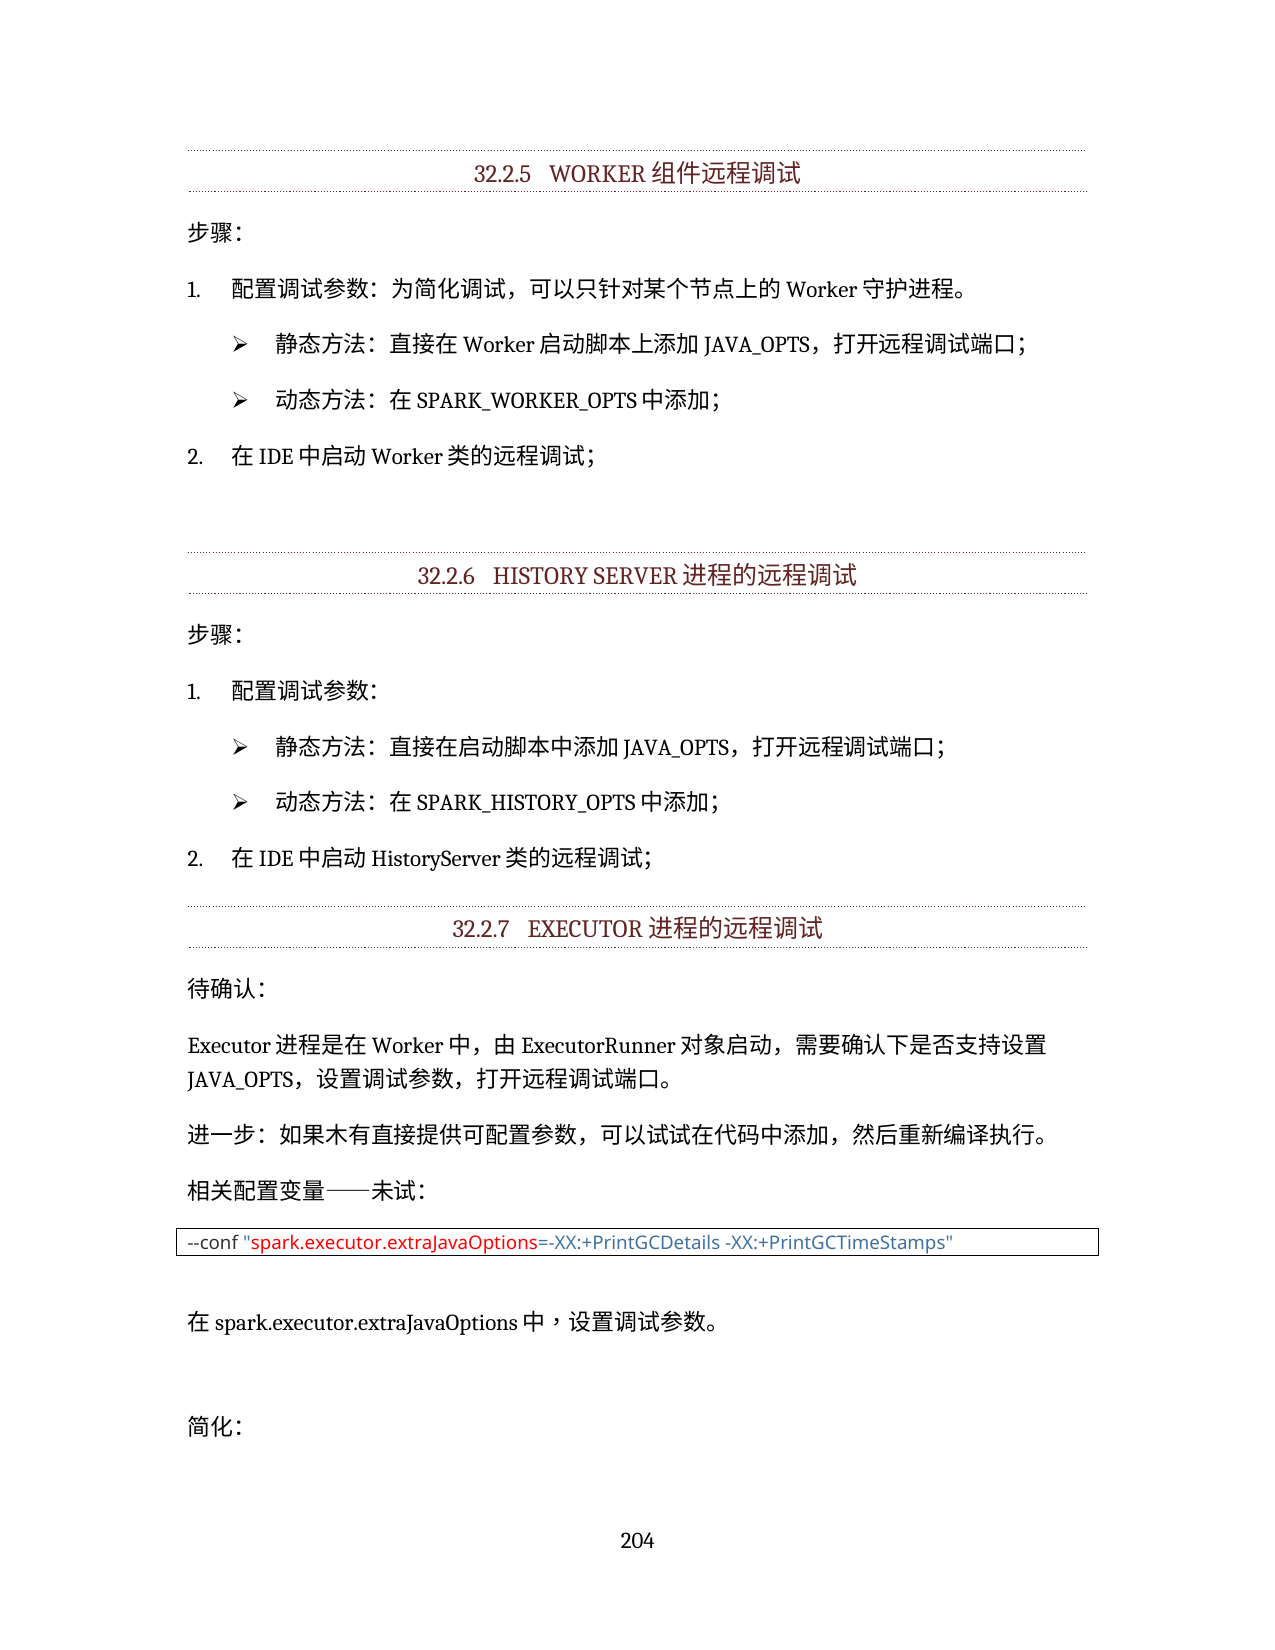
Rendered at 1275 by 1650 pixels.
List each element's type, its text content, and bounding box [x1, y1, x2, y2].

text 相关配置变量——未试： [187, 1172, 1087, 1206]
list 静态方法：直接在启动脚本中添加JAVA_OPTS，打开远程调试端口； [231, 728, 1087, 762]
list 动态方法：在SPARK_WORKER_OPTS中添加； [231, 382, 1087, 415]
text 在spark.executor.extraJavaOptions中，设置调试参数。 [187, 1304, 1087, 1337]
text 进一步：如果木有直接提供可配置参数，可以试试在代码中添加，然后重新编译执行。 [187, 1117, 1087, 1150]
subtitle Executor进程的远程调试 [187, 906, 1087, 948]
subtitle Worker组件远程调试 [187, 150, 1087, 192]
list 配置调试参数： [187, 673, 1087, 706]
text 简化： [187, 1408, 1087, 1442]
text 待确认： [187, 971, 1087, 1004]
list 动态方法：在SPARK_HISTORY_OPTS中添加； [231, 784, 1087, 817]
text 步骤： [187, 215, 1087, 248]
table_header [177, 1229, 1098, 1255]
subtitle History Server进程的远程调试 [187, 552, 1087, 594]
list 在IDE中启动Worker类的远程调试； [187, 438, 1087, 471]
text 步骤： [187, 617, 1087, 650]
list 静态方法：直接在Worker启动脚本上添加JAVA_OPTS，打开远程调试端口； [231, 326, 1087, 359]
list 在IDE中启动HistoryServer类的远程调试； [187, 840, 1087, 873]
list 配置调试参数：为简化调试，可以只针对某个节点上的Worker 守护进程。 [187, 271, 1087, 304]
text Executor进程是在Worker中，由ExecutorRunner对象启动，需要确认下是否支持设置JAVA_OPTS，设置调试参数，打开远程调试端口。 [187, 1026, 1087, 1094]
